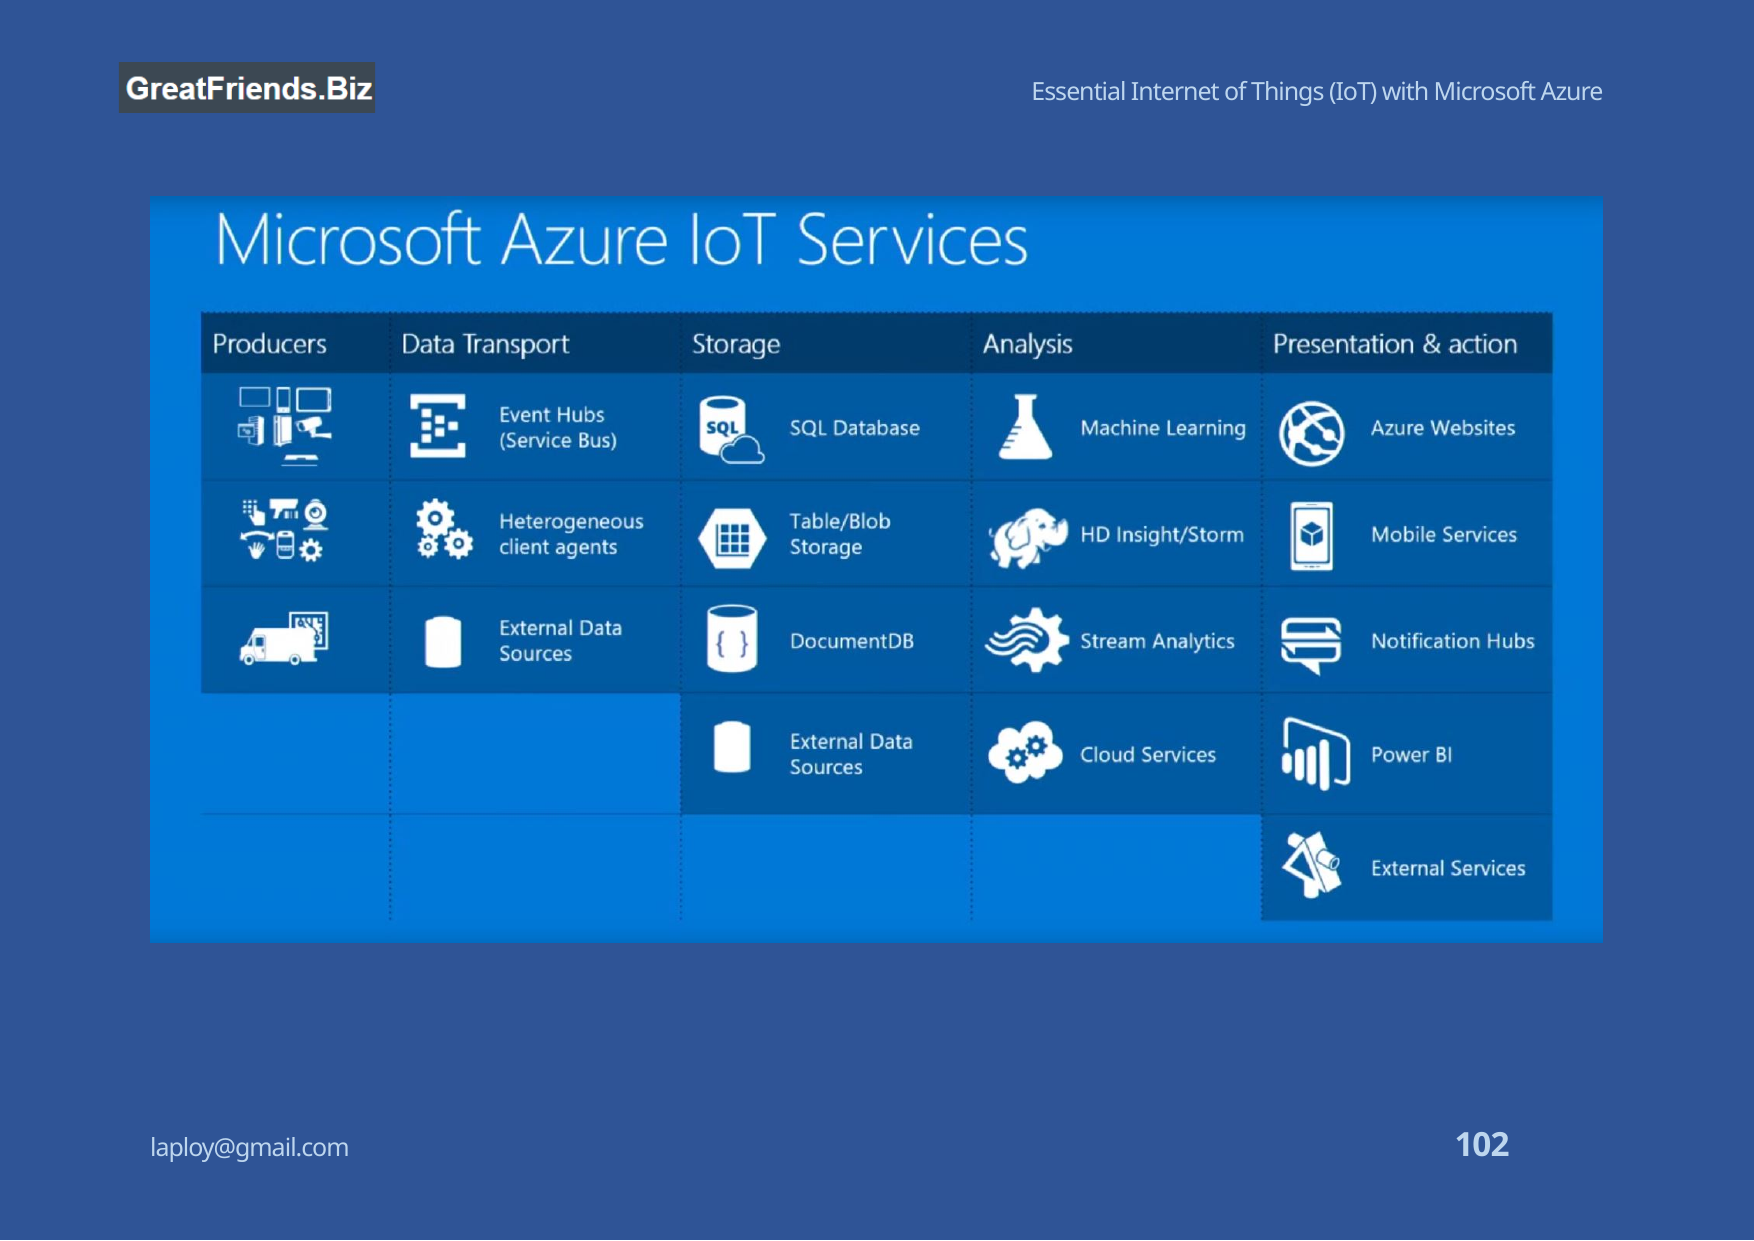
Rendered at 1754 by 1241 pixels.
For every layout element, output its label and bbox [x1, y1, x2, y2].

picture [150, 196, 1603, 943]
picture [118, 62, 375, 113]
